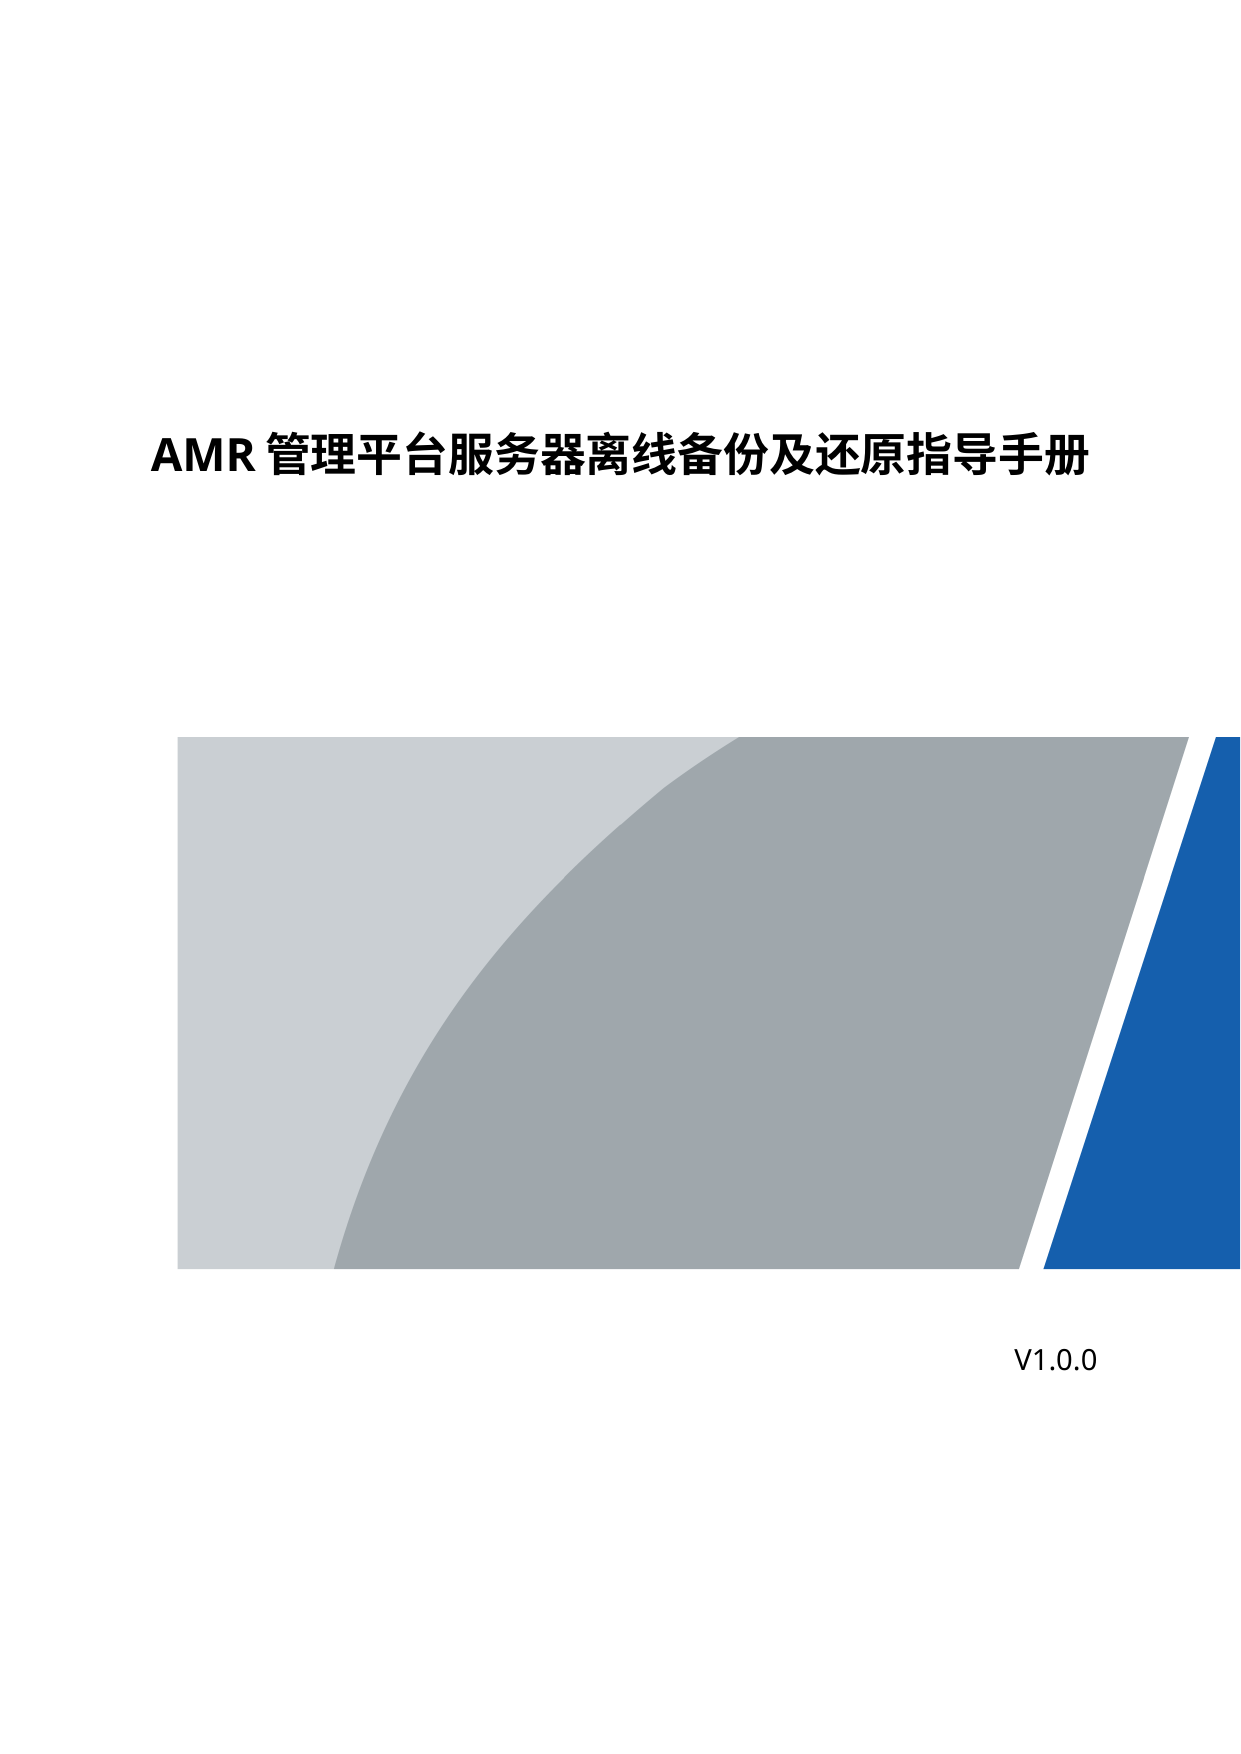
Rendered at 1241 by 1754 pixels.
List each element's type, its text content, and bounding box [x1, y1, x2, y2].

text V1.0.0 [177, 1339, 1122, 1379]
picture [0, 0, 1241, 1754]
text AMR管理平台服务器离线备份及还原指导手册 [118, 418, 1122, 485]
